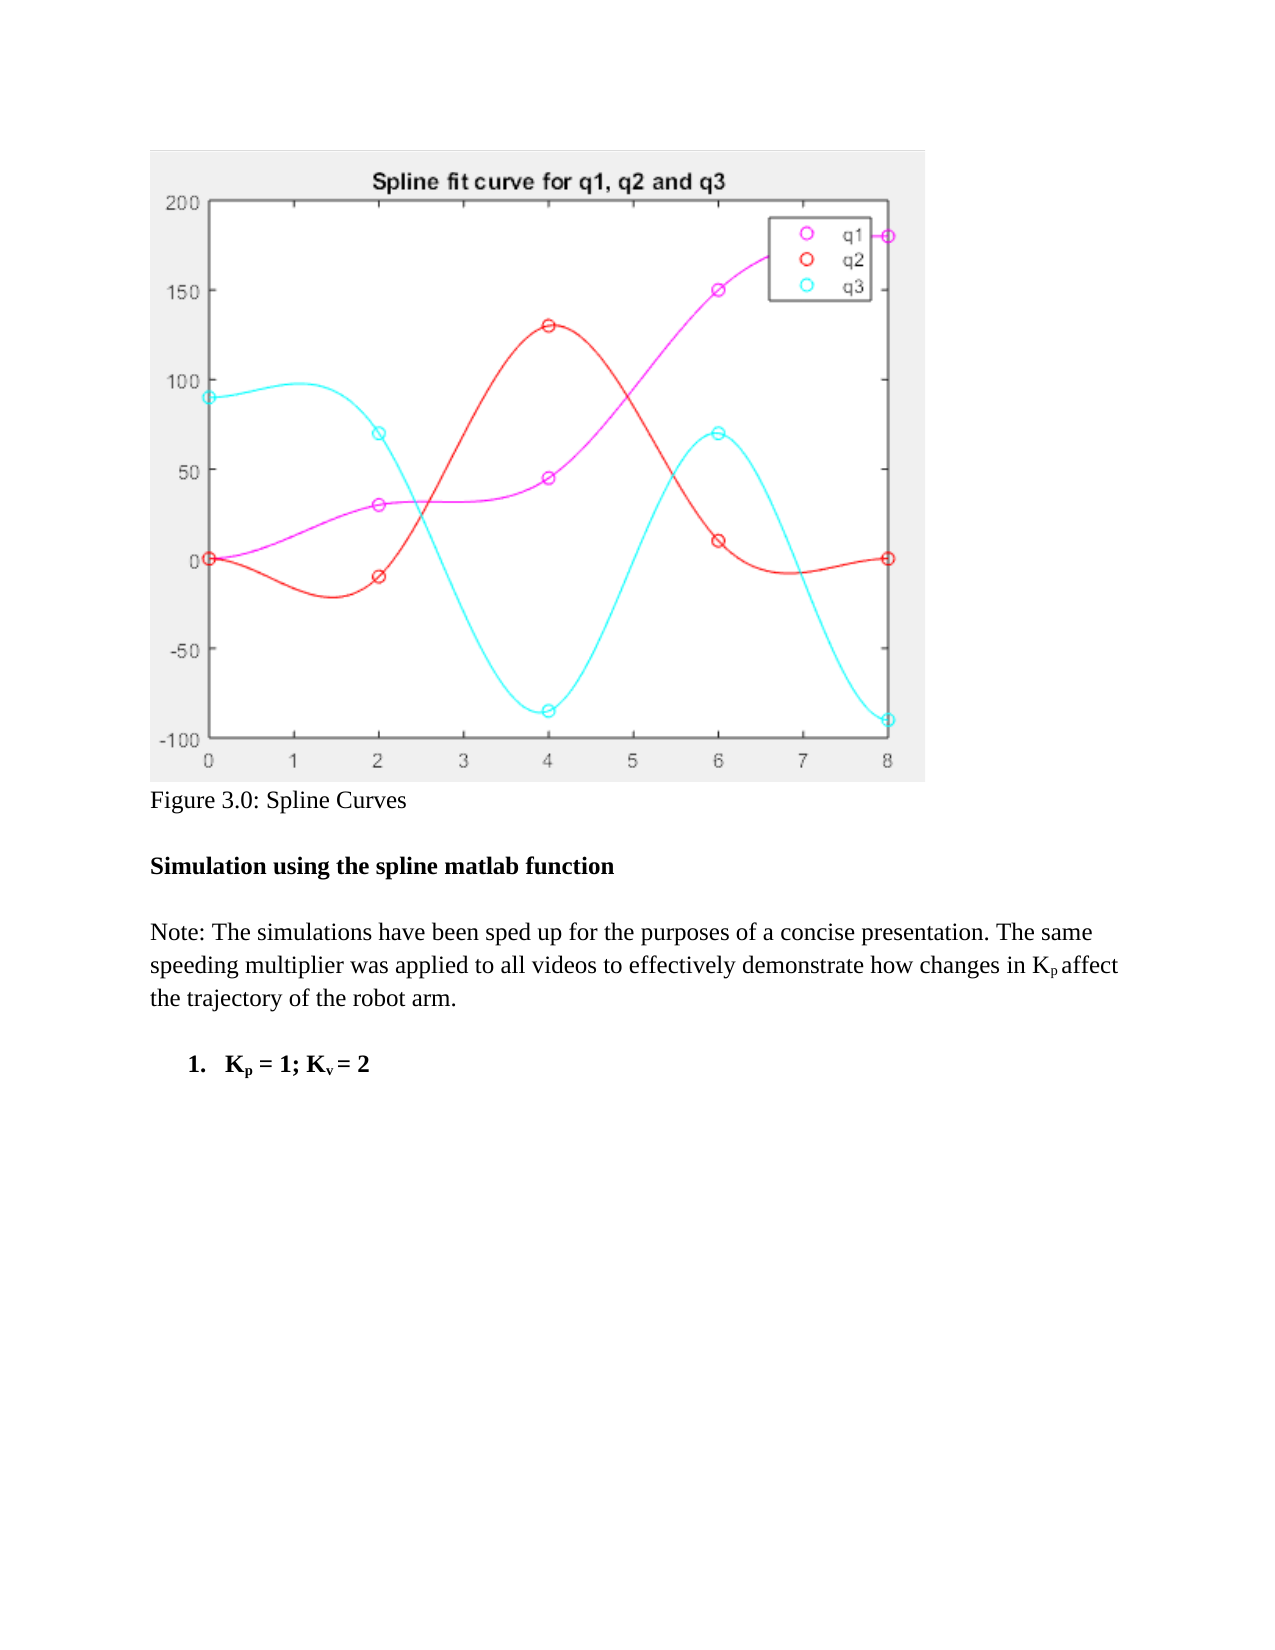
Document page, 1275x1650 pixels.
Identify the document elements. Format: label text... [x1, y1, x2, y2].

text Note: The simulations have been sped up for the purposes of a concise presentation. The same speeding multiplier was applied to all videos to effectively demonstrate how changes in Kp affect the trajectory of the robot arm. [150, 917, 1125, 1012]
text Figure 3.0: Spline Curves [150, 785, 1125, 814]
picture [150, 150, 926, 782]
text Simulation using the spline matlab function [150, 851, 1125, 880]
list Kp = 1; Kv = 2 [187, 1049, 1125, 1078]
